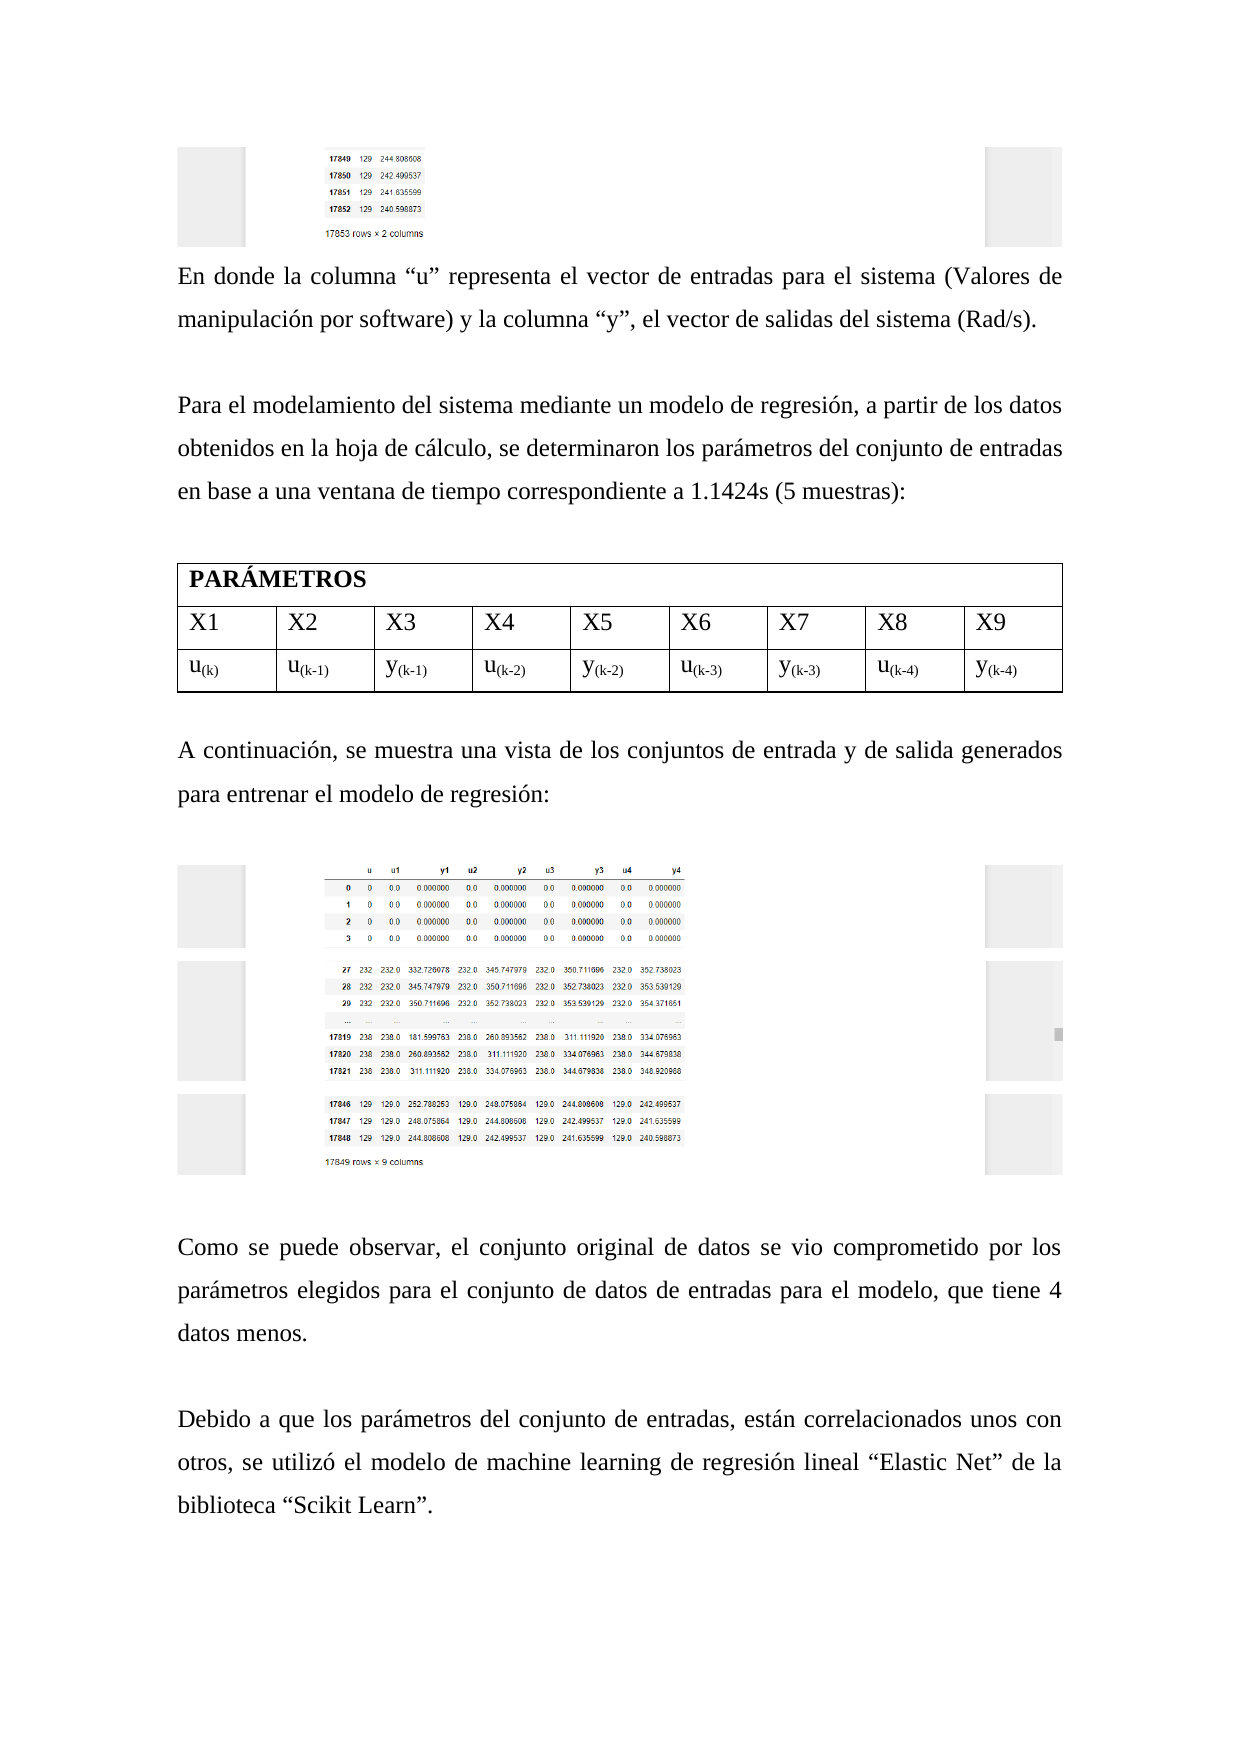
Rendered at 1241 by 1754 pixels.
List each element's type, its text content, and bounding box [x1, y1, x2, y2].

table_cell X5 [571, 607, 669, 648]
table_cell X3 [375, 607, 472, 648]
table_cell y(k-2) [571, 650, 669, 691]
picture [177, 961, 1063, 1081]
table_cell y(k-1) [375, 650, 472, 691]
table_cell u(k-3) [670, 650, 767, 691]
table_cell u(k-4) [866, 650, 964, 691]
text En donde la columna “u” representa el vector de entradas para el sistema (Valores de manipulación por software) y la columna “y”, el vector de salidas del sistema (Rad/s). [177, 261, 1063, 333]
text Como se puede observar, el conjunto original de datos se vio comprometido por los parámetros elegidos para el conjunto de datos de entradas para el modelo, que tiene 4 datos menos. [177, 1232, 1063, 1347]
table_cell y(k-4) [965, 650, 1062, 691]
table_cell u(k-1) [277, 650, 374, 691]
table_cell u(k-2) [473, 650, 570, 691]
text Debido a que los parámetros del conjunto de entradas, están correlacionados unos con otros, se utilizó el modelo de machine learning de regresión lineal “Elastic Net” de la biblioteca “Scikit Learn”. [177, 1404, 1063, 1519]
table_cell X9 [965, 607, 1062, 648]
table_cell u(k) [178, 650, 276, 691]
table_cell X2 [277, 607, 374, 648]
picture [177, 147, 1063, 247]
table_cell y(k-3) [768, 650, 865, 691]
text Para el modelamiento del sistema mediante un modelo de regresión, a partir de los datos obtenidos en la hoja de cálculo, se determinaron los parámetros del conjunto de entradas en base a una ventana de tiempo correspondiente a 1.1424s (5 muestras): [177, 390, 1063, 505]
table_cell X8 [866, 607, 964, 648]
picture [177, 865, 1063, 948]
table_header PARÁMETROS [178, 564, 1062, 606]
table_cell X4 [473, 607, 570, 648]
table_cell X6 [670, 607, 767, 648]
table_cell X7 [768, 607, 865, 648]
table_cell X1 [178, 607, 276, 648]
text A continuación, se muestra una vista de los conjuntos de entrada y de salida generados para entrenar el modelo de regresión: [177, 736, 1063, 807]
picture [177, 1094, 1063, 1175]
